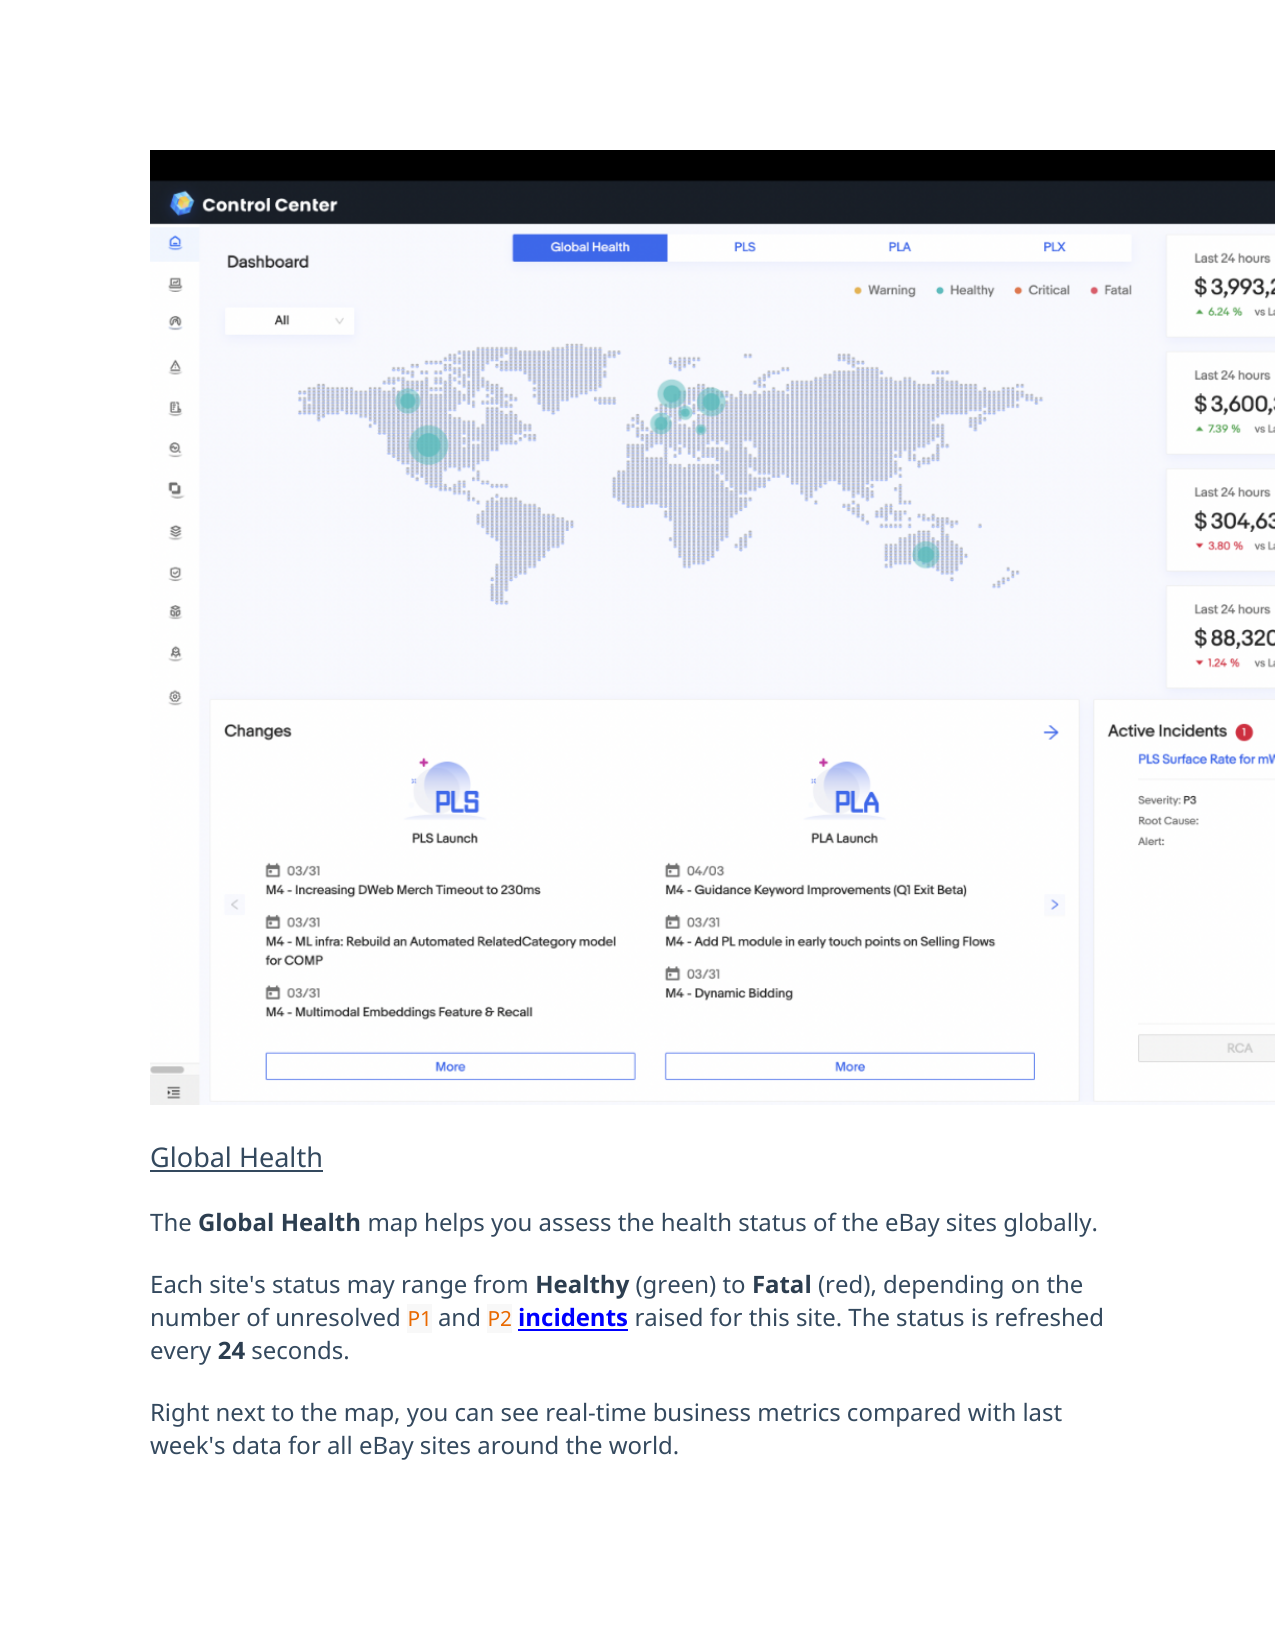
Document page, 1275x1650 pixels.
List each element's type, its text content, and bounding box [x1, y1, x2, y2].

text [150, 1396, 1125, 1461]
picture [150, 150, 1275, 1105]
text Each site's status may range from Healthy (green) to Fatal (red), depending on the number of unresolved P1 and P2 incidents raised for this site. The status is refreshed every 24 seconds. [150, 1268, 1125, 1366]
text The Global Health map helps you assess the health status of the eBay sites globally. [150, 1206, 1125, 1238]
subtitle Global Health [150, 1139, 1125, 1176]
